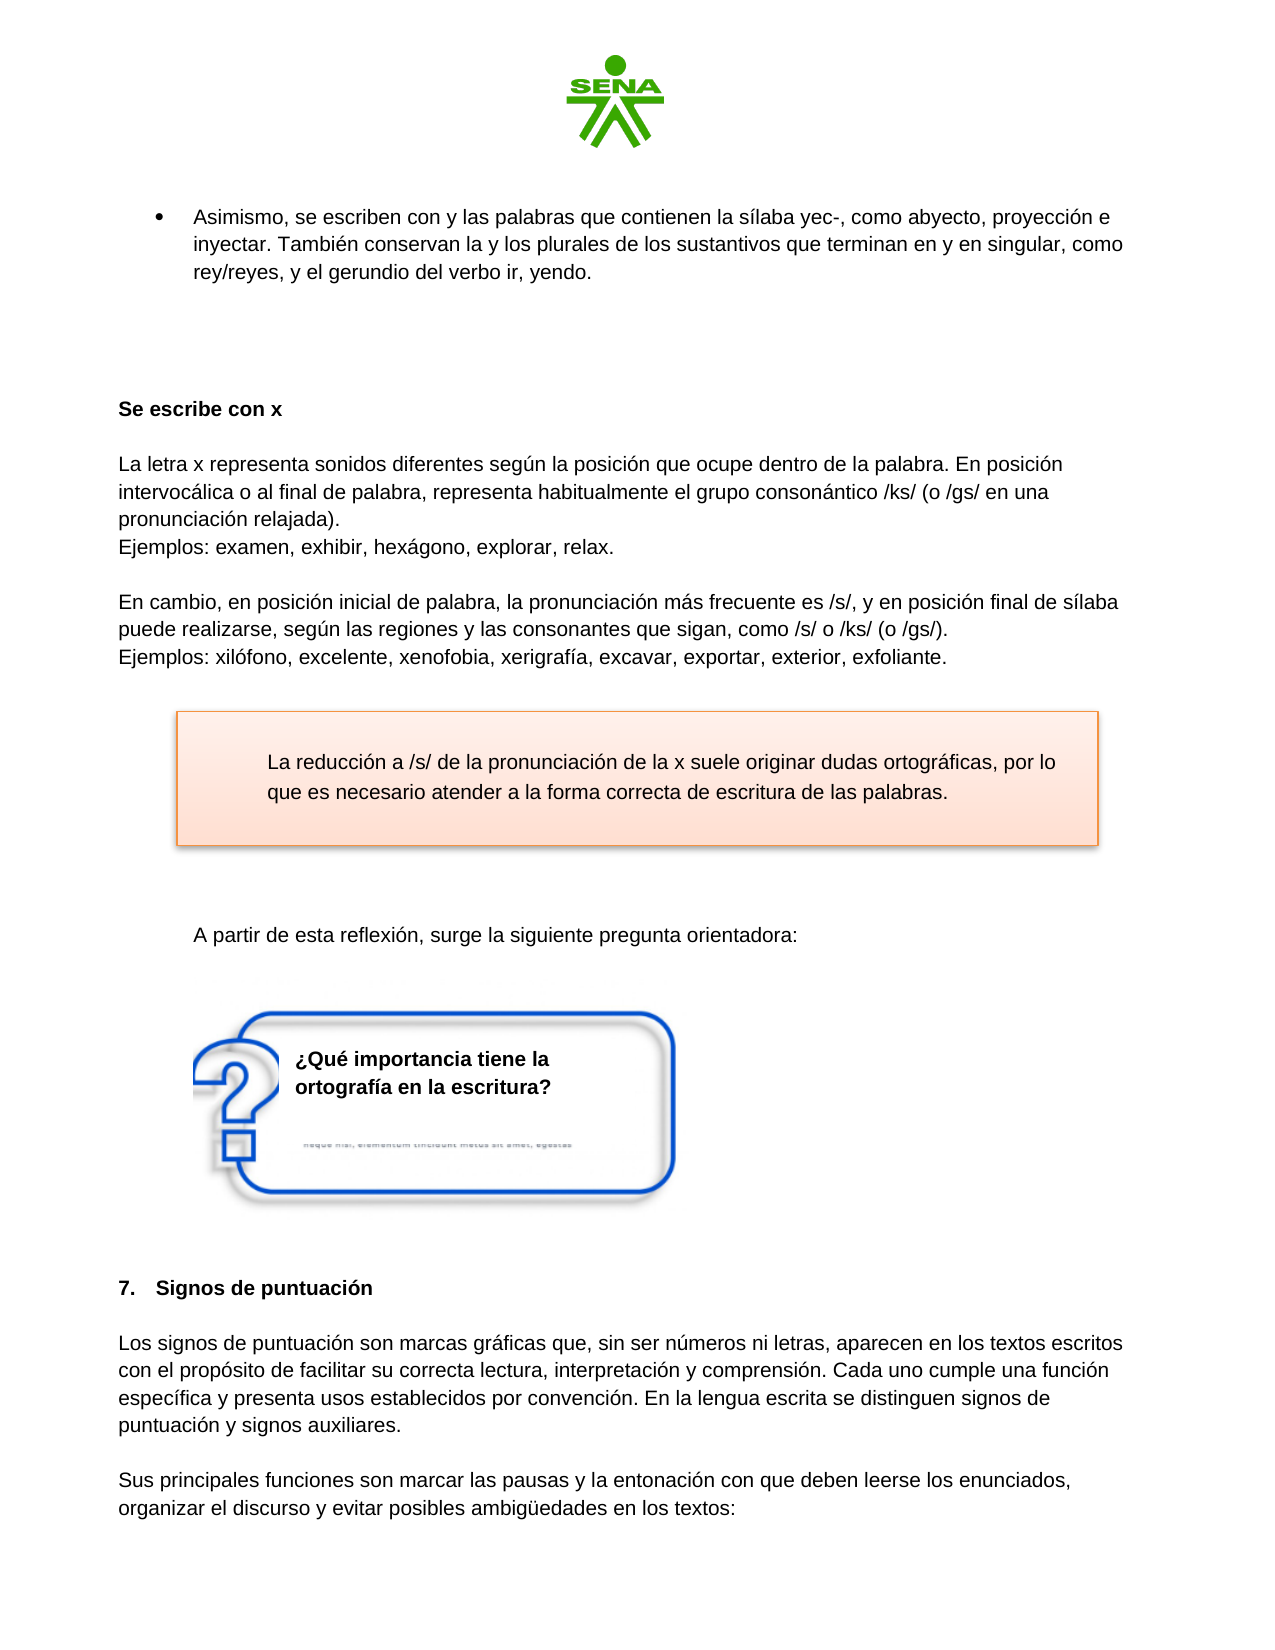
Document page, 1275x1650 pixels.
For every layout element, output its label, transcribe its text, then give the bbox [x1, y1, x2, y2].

text Sus principales funciones son marcar las pausas y la entonación con que deben leerse los enunciados, organizar el discurso y evitar posibles ambigüedades en los textos: [118, 1468, 1157, 1519]
list A partir de esta reflexión, surge la siguiente pregunta orientadora: [193, 922, 1157, 946]
list Ejemplos: xilófono, excelente, xenofobia, xerigrafía, excavar, exportar, exterior, exfoliante. [118, 645, 1157, 669]
list La letra x representa sonidos diferentes según la posición que ocupe dentro de la palabra. En posición intervocálica o al final de palabra, representa habitualmente el grupo consonántico /ks/ (o /gs/ en una pronunciación relajada). [118, 452, 1157, 531]
list Se escribe con x [118, 397, 1157, 421]
list Signos de puntuación [118, 1275, 1157, 1299]
picture [566, 55, 664, 148]
list Asimismo, se escriben con y las palabras que contienen la sílaba yec-, como abyecto, proyección e inyectar. También conservan la y los plurales de los sustantivos que terminan en y en singular, como rey/reyes, y el gerundio del verbo ir, yendo. [156, 205, 1157, 284]
text Los signos de puntuación son marcas gráficas que, sin ser números ni letras, aparecen en los textos escritos con el propósito de facilitar su correcta lectura, interpretación y comprensión. Cada uno cumple una función específica y presenta usos establecidos por convención. En la lengua escrita se distinguen signos de puntuación y signos auxiliares. [118, 1330, 1157, 1437]
list Ejemplos: examen, exhibir, hexágono, explorar, relax. [118, 535, 1157, 559]
list En cambio, en posición inicial de palabra, la pronunciación más frecuente es /s/, y en posición final de sílaba puede realizarse, según las regiones y las consonantes que sigan, como /s/ o /ks/ (o /gs/). [118, 590, 1157, 641]
picture [193, 977, 690, 1221]
